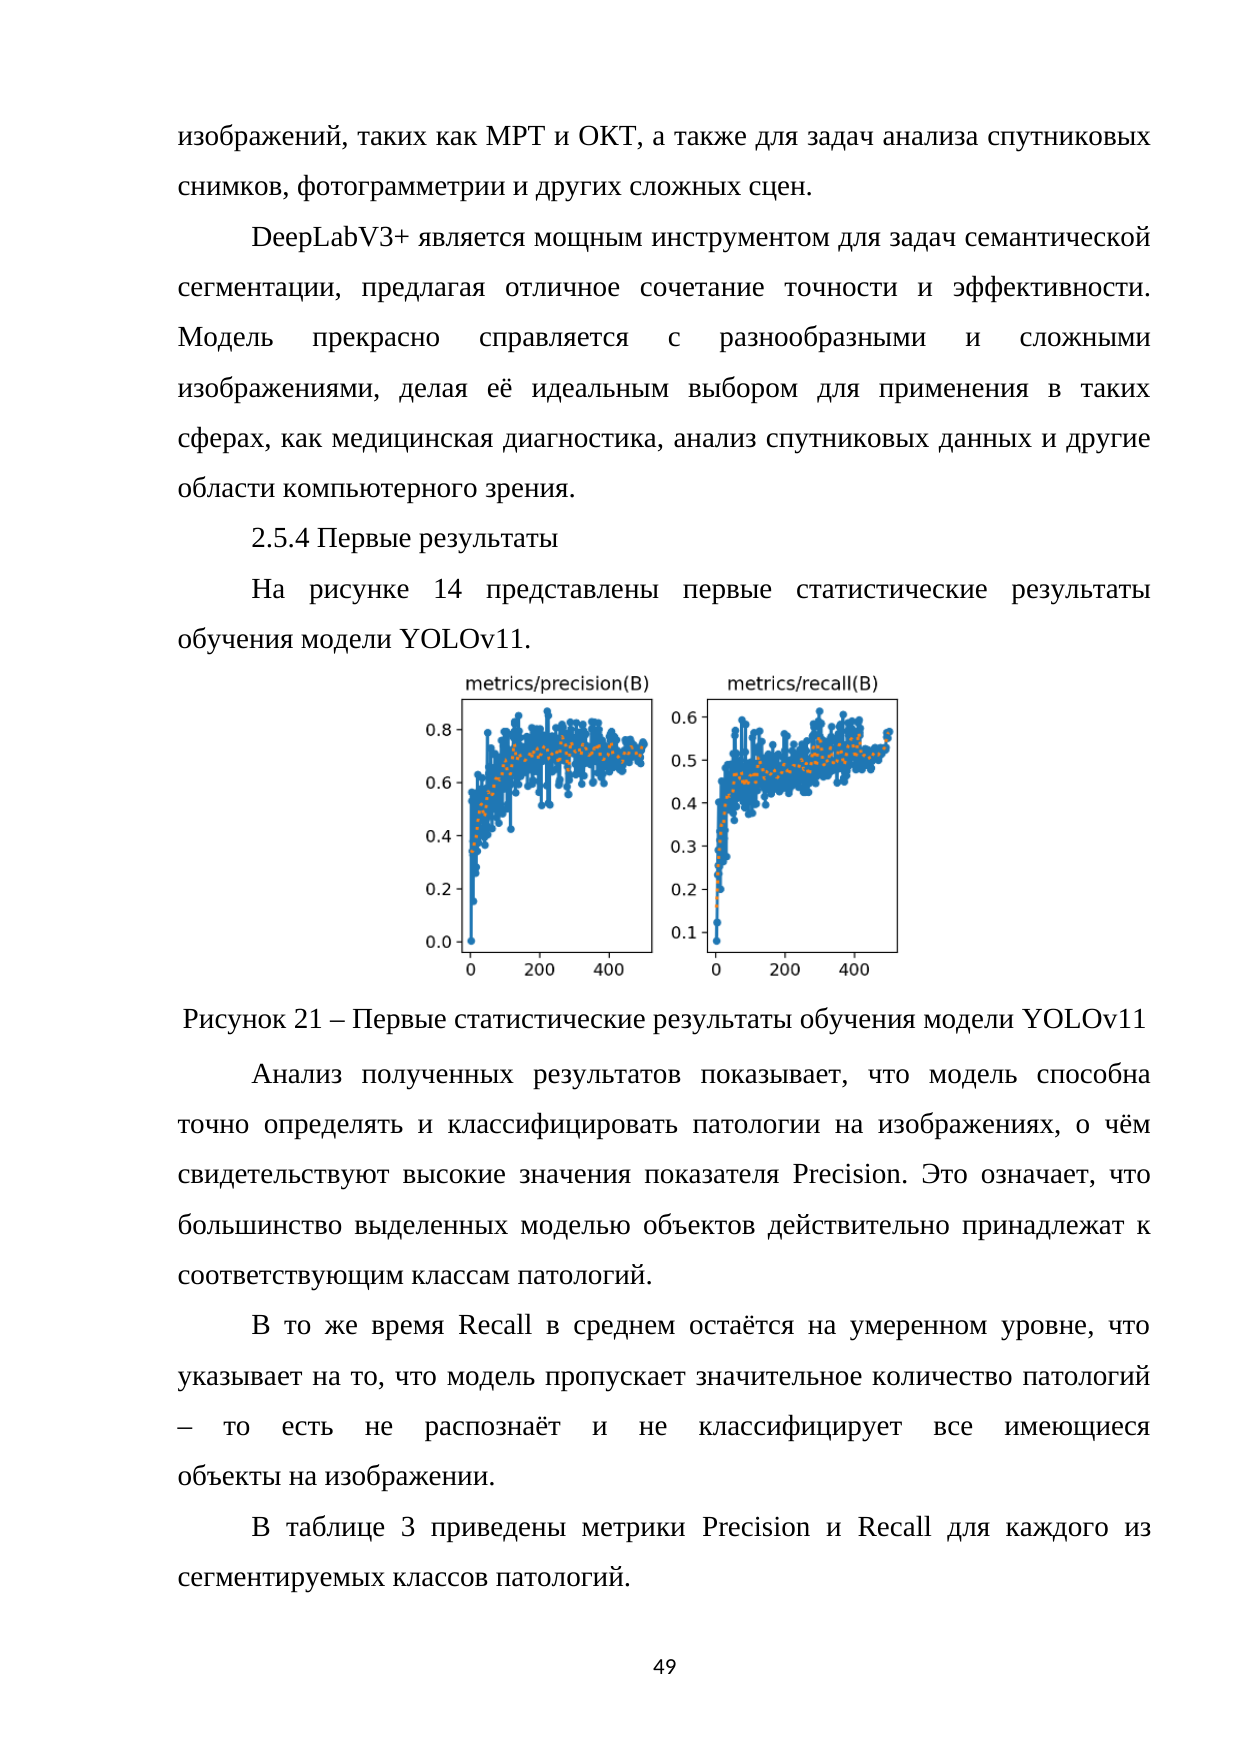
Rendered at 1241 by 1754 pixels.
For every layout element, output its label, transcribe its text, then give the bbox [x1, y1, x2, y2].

text В таблице 3 приведены метрики Precision и Recall для каждого из сегментируемых классов патологий. [177, 1509, 1152, 1592]
picture [417, 671, 912, 985]
text В то же время Recall в среднем остаётся на умеренном уровне, что указывает на то, что модель пропускает значительное количество патологий – то есть не распознаёт и не классифицирует все имеющиеся объекты на изображении. [177, 1307, 1152, 1492]
subtitle Первые результаты [177, 521, 1152, 554]
text DeepLabV3+ является мощным инструментом для задач семантической сегментации, предлагая отличное сочетание точности и эффективности. Модель прекрасно справляется с разнообразными и сложными изображениями, делая её идеальным выбором для применения в таких сферах, как медицинская диагностика, анализ спутниковых данных и другие области компьютерного зрения. [177, 219, 1152, 504]
text Анализ полученных результатов показывает, что модель способна точно определять и классифицировать патологии на изображениях, о чём свидетельствуют высокие значения показателя Precision. Это означает, что большинство выделенных моделью объектов действительно принадлежат к соответствующим классам патологий. [177, 1056, 1152, 1291]
text Рисунок 21 – Первые статистические результаты обучения модели YOLOv11 [177, 1001, 1152, 1035]
text На рисунке 14 представлены первые статистические результаты обучения модели YOLOv11. [177, 571, 1152, 655]
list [177, 118, 1152, 202]
